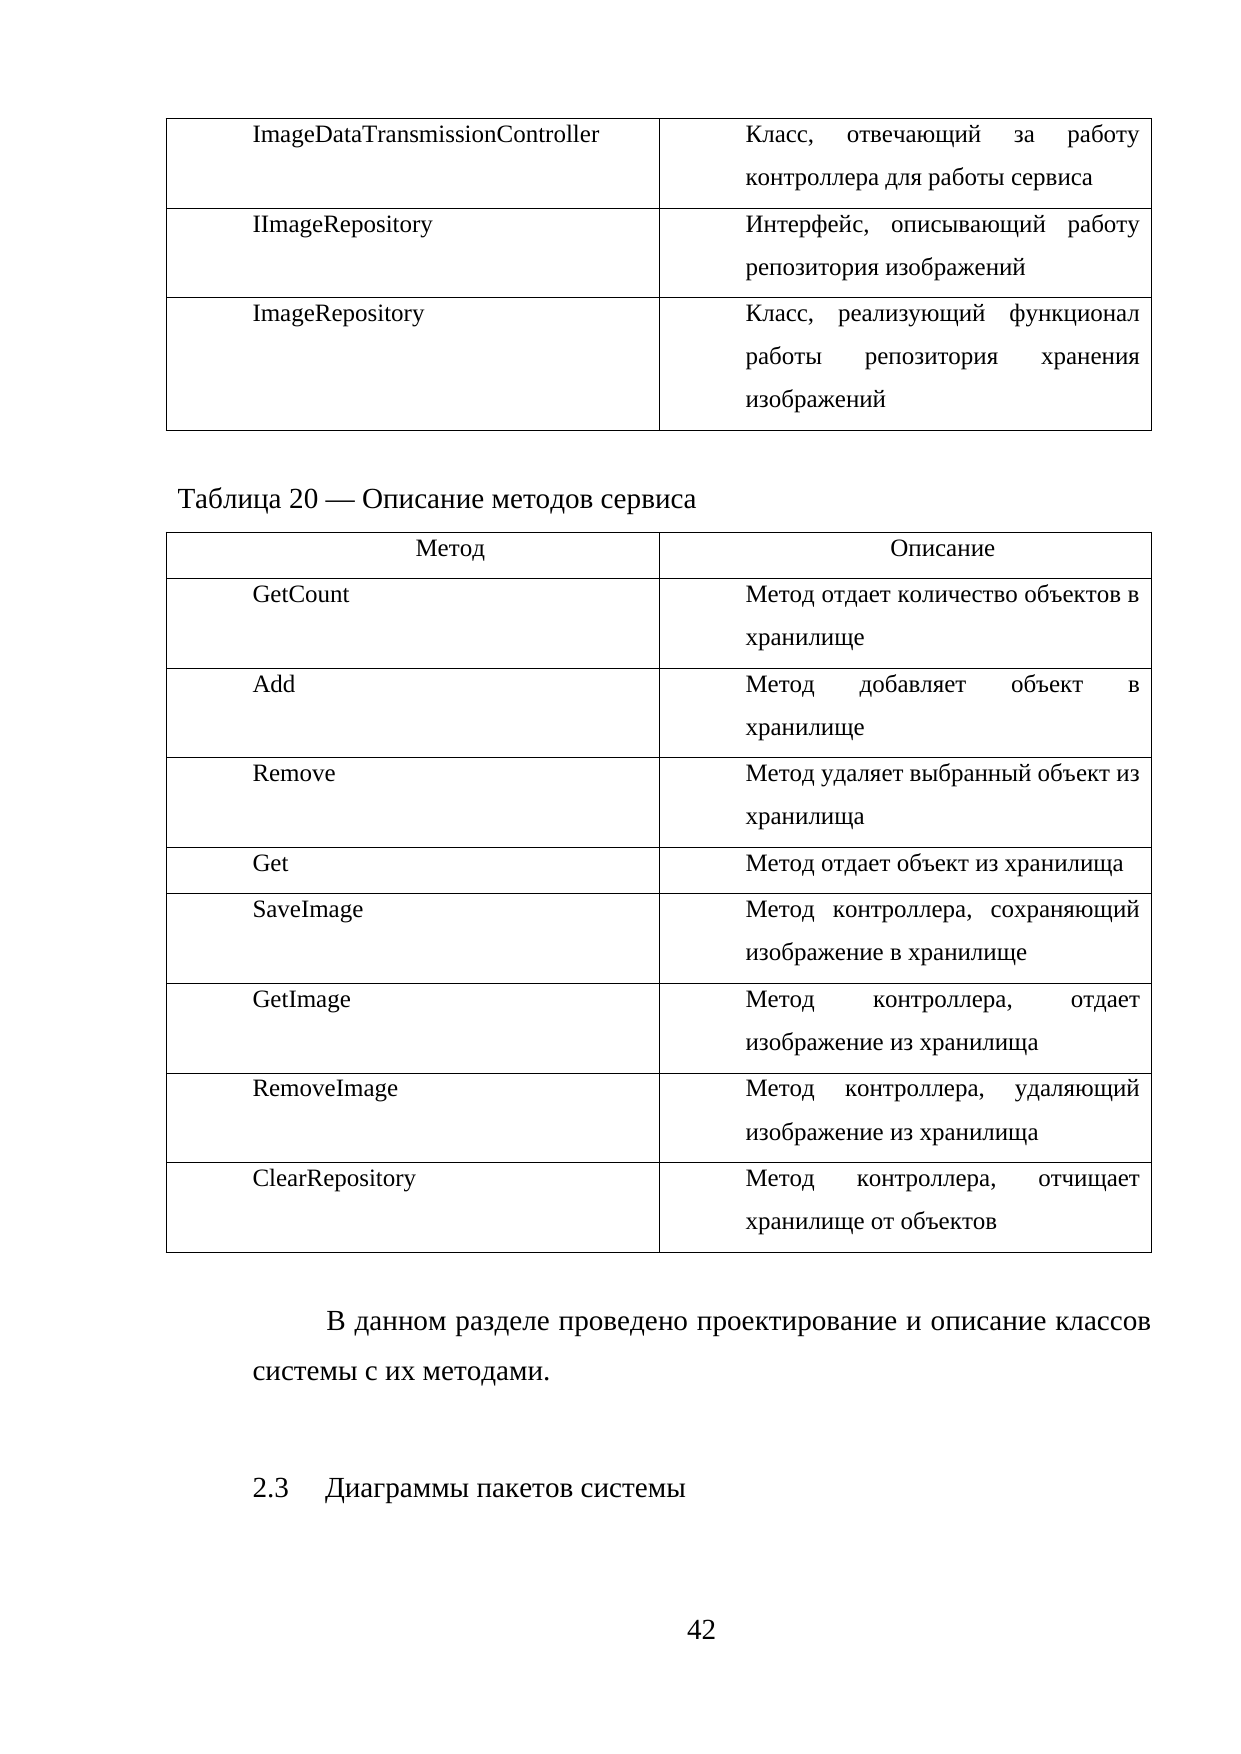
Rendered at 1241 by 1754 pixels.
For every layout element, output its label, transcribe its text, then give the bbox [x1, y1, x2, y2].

text В данном разделе проведено проектирование и описание классов системы с их методами. [252, 1303, 1152, 1387]
text Таблица 20 — Описание методов сервиса [177, 481, 1152, 515]
table_cell Метод удаляет выбранный объект из хранилища [660, 758, 1151, 847]
table_cell Add [167, 669, 659, 757]
table_cell ImageRepository [167, 298, 659, 430]
table_cell GetImage [167, 984, 659, 1072]
table_cell Интерфейс, описывающий работу репозитория изображений [660, 209, 1151, 297]
table_cell Remove [167, 758, 659, 847]
table_cell Метод добавляет объект в хранилище [660, 669, 1151, 757]
table_cell Метод контроллера, отдает изображение из хранилища [660, 984, 1151, 1072]
table_cell IImageRepository [167, 209, 659, 297]
table_header Описание [660, 533, 1151, 578]
table_cell Метод отдает количество объектов в хранилище [660, 579, 1151, 668]
table_cell SaveImage [167, 894, 659, 983]
table_cell ImageDataTransmissionController [167, 119, 659, 208]
table_cell Класс, отвечающий за работу контроллера для работы сервиса [660, 119, 1151, 208]
table_header Метод [167, 533, 659, 578]
table_cell RemoveImage [167, 1074, 659, 1162]
table_cell Метод контроллера, отчищает хранилище от объектов [660, 1163, 1151, 1252]
table_cell Метод контроллера, сохраняющий изображение в хранилище [660, 894, 1151, 983]
table_cell Get [167, 848, 659, 893]
text Диаграммы пакетов системы [192, 1471, 1146, 1504]
table_cell GetCount [167, 579, 659, 668]
table_cell ClearRepository [167, 1163, 659, 1252]
table_cell Метод отдает объект из хранилища [660, 848, 1151, 893]
table_cell Метод контроллера, удаляющий изображение из хранилища [660, 1074, 1151, 1162]
table_cell Класс, реализующий функционал работы репозитория хранения изображений [660, 298, 1151, 430]
